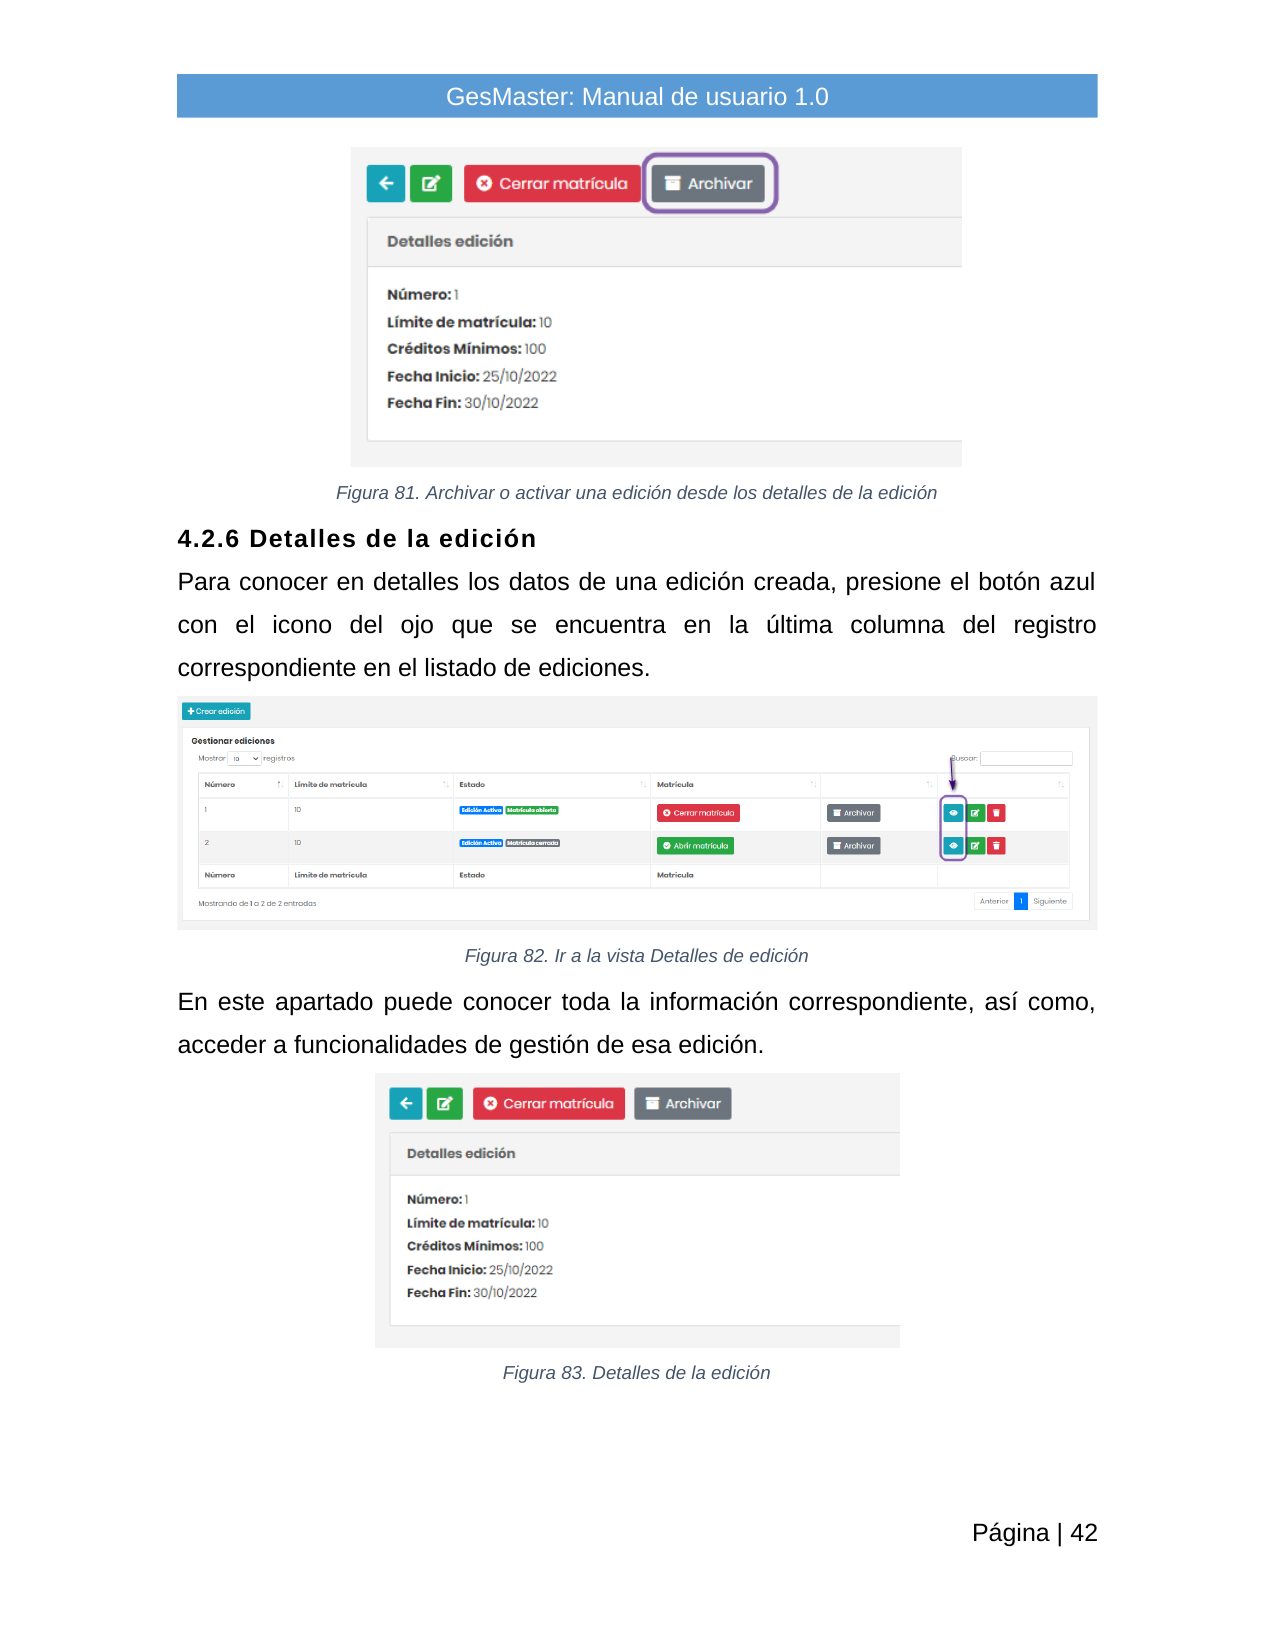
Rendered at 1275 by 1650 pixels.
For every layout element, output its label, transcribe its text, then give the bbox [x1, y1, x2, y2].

subtitle 4.2.6 Detalles de la edición [177, 524, 1098, 553]
text Figura 82. Ir a la vista Detalles de edición [177, 944, 1098, 966]
text Para conocer en detalles los datos de una edición creada, presione el botón azul con el icono del ojo que se encuentra en la última columna del registro correspondiente en el listado de ediciones. [177, 567, 1098, 682]
text Figura 83. Detalles de la edición [177, 1362, 1098, 1383]
picture [177, 696, 1098, 930]
text Figura 81. Archivar o activar una edición desde los detalles de la edición [177, 481, 1098, 503]
picture [375, 1073, 901, 1348]
text En este apartado puede conocer toda la información correspondiente, así como, acceder a funcionalidades de gestión de esa edición. [177, 987, 1098, 1059]
picture [350, 147, 962, 467]
